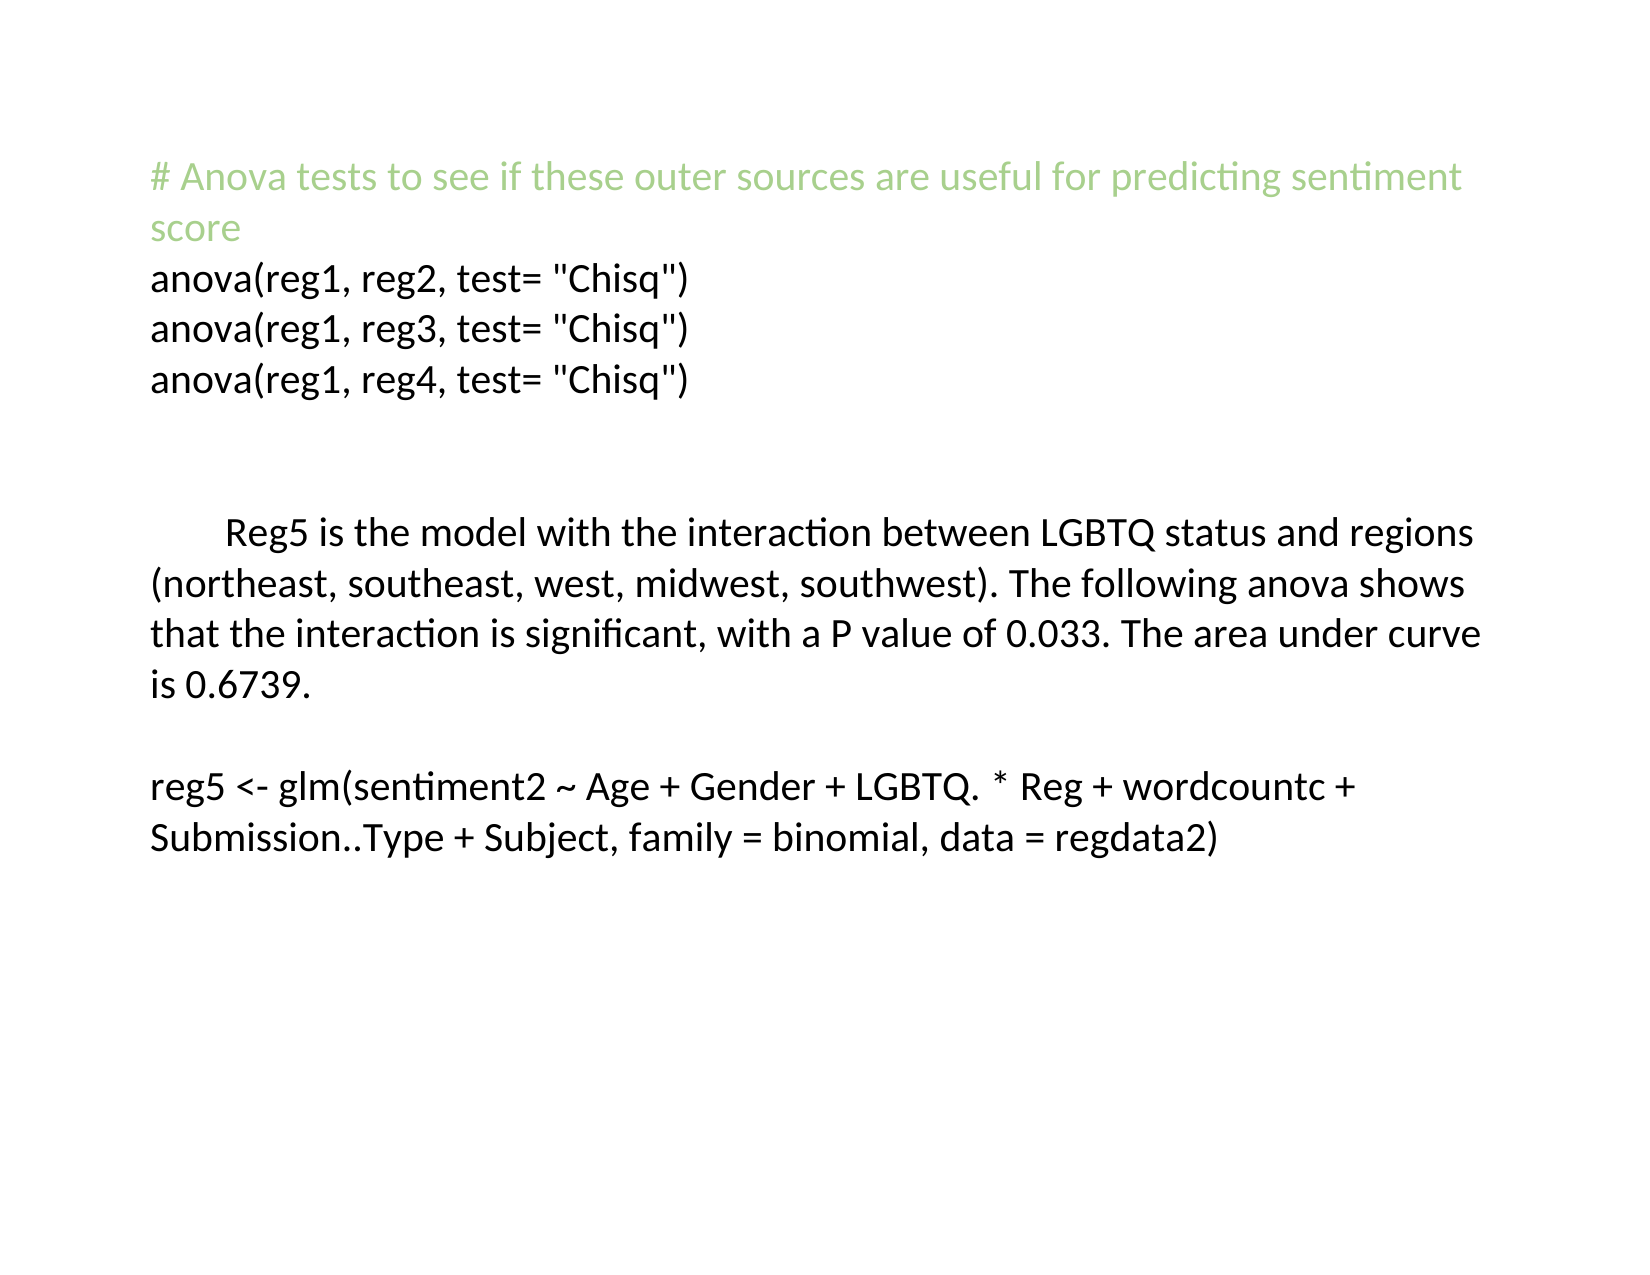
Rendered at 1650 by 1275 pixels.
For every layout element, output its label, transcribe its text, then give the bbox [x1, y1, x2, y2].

text anova(reg1, reg3, test= "Chisq") [150, 302, 1500, 353]
text reg5 <- glm(sentiment2 ~ Age + Gender + LGBTQ. * Reg + wordcountc + Submission..Type + Subject, family = binomial, data = regdata2) [150, 760, 1500, 862]
text anova(reg1, reg2, test= "Chisq") [150, 252, 1500, 302]
text Reg5 is the model with the interaction between LGBTQ status and regions (northeast, southeast, west, midwest, southwest). The following anova shows that the interaction is significant, with a P value of 0.033. The area under curve is 0.6739. [150, 506, 1500, 709]
text # Anova tests to see if these outer sources are useful for predicting sentiment score [150, 150, 1500, 252]
text anova(reg1, reg4, test= "Chisq") [150, 353, 1500, 404]
